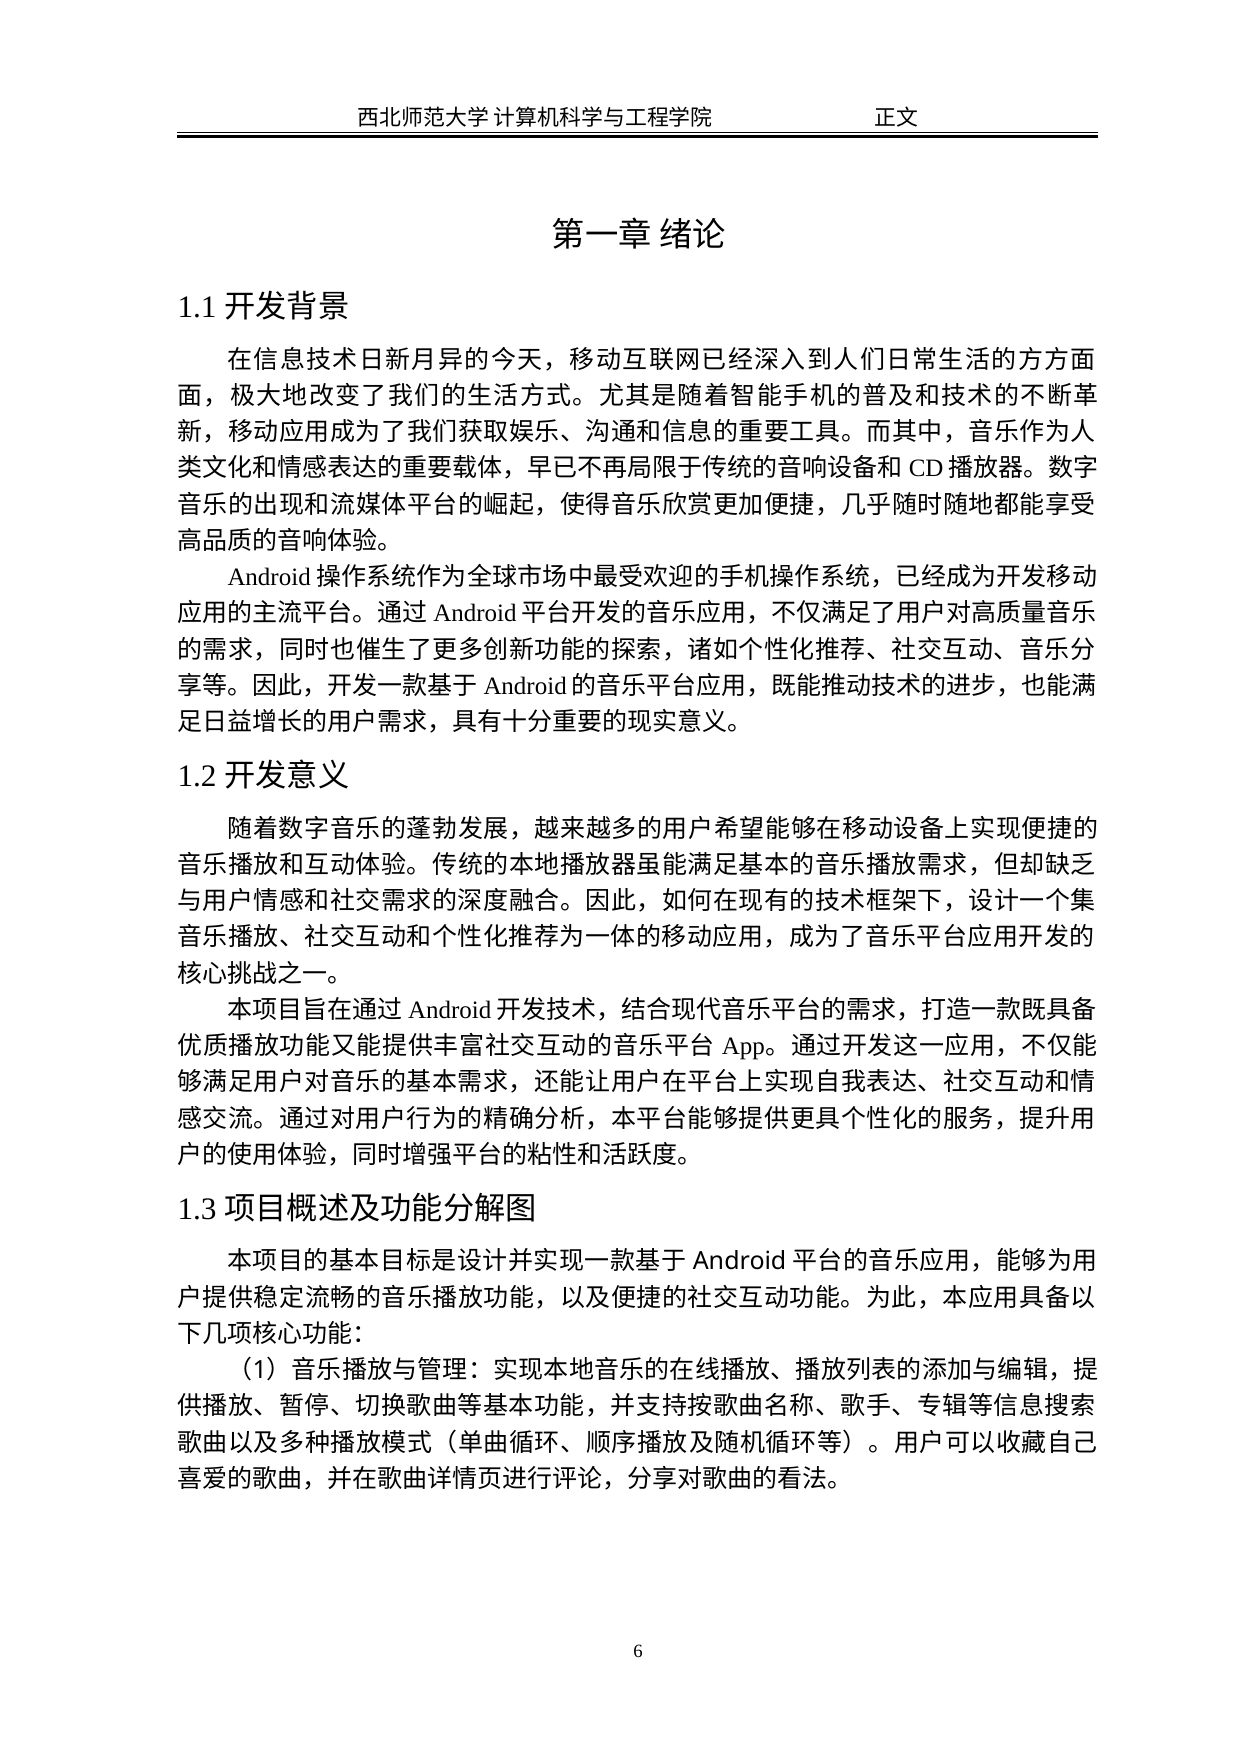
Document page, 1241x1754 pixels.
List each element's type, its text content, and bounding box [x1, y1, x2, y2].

subtitle 项目概述及功能分解图 [177, 1183, 1098, 1228]
text Android操作系统作为全球市场中最受欢迎的手机操作系统，已经成为开发移动应用的主流平台。通过Android平台开发的音乐应用，不仅满足了用户对高质量音乐的需求，同时也催生了更多创新功能的探索，诸如个性化推荐、社交互动、音乐分享等。因此，开发一款基于Android的音乐平台应用，既能推动技术的进步，也能满足日益增长的用户需求，具有十分重要的现实意义。 [177, 557, 1098, 738]
text 随着数字音乐的蓬勃发展，越来越多的用户希望能够在移动设备上实现便捷的音乐播放和互动体验。传统的本地播放器虽能满足基本的音乐播放需求，但却缺乏与用户情感和社交需求的深度融合。因此，如何在现有的技术框架下，设计一个集音乐播放、社交互动和个性化推荐为一体的移动应用，成为了音乐平台应用开发的核心挑战之一。 [177, 808, 1098, 989]
subtitle 开发背景 [177, 281, 1098, 327]
text 本项目的基本目标是设计并实现一款基于Android平台的音乐应用，能够为用户提供稳定流畅的音乐播放功能，以及便捷的社交互动功能。为此，本应用具备以下几项核心功能： [177, 1241, 1098, 1349]
list 音乐播放与管理：实现本地音乐的在线播放、播放列表的添加与编辑，提供播放、暂停、切换歌曲等基本功能，并支持按歌曲名称、歌手、专辑等信息搜索歌曲以及多种播放模式（单曲循环、顺序播放及随机循环等）。用户可以收藏自己喜爱的歌曲，并在歌曲详情页进行评论，分享对歌曲的看法。 [177, 1349, 1098, 1494]
subtitle 第一章 绪论 [178, 208, 1098, 256]
text 在信息技术日新月异的今天，移动互联网已经深入到人们日常生活的方方面面，极大地改变了我们的生活方式。尤其是随着智能手机的普及和技术的不断革新，移动应用成为了我们获取娱乐、沟通和信息的重要工具。而其中，音乐作为人类文化和情感表达的重要载体，早已不再局限于传统的音响设备和CD播放器。数字音乐的出现和流媒体平台的崛起，使得音乐欣赏更加便捷，几乎随时随地都能享受高品质的音响体验。 [177, 339, 1098, 557]
text 本项目旨在通过Android开发技术，结合现代音乐平台的需求，打造一款既具备优质播放功能又能提供丰富社交互动的音乐平台App。通过开发这一应用，不仅能够满足用户对音乐的基本需求，还能让用户在平台上实现自我表达、社交互动和情感交流。通过对用户行为的精确分析，本平台能够提供更具个性化的服务，提升用户的使用体验，同时增强平台的粘性和活跃度。 [177, 989, 1098, 1171]
subtitle 开发意义 [177, 750, 1098, 796]
